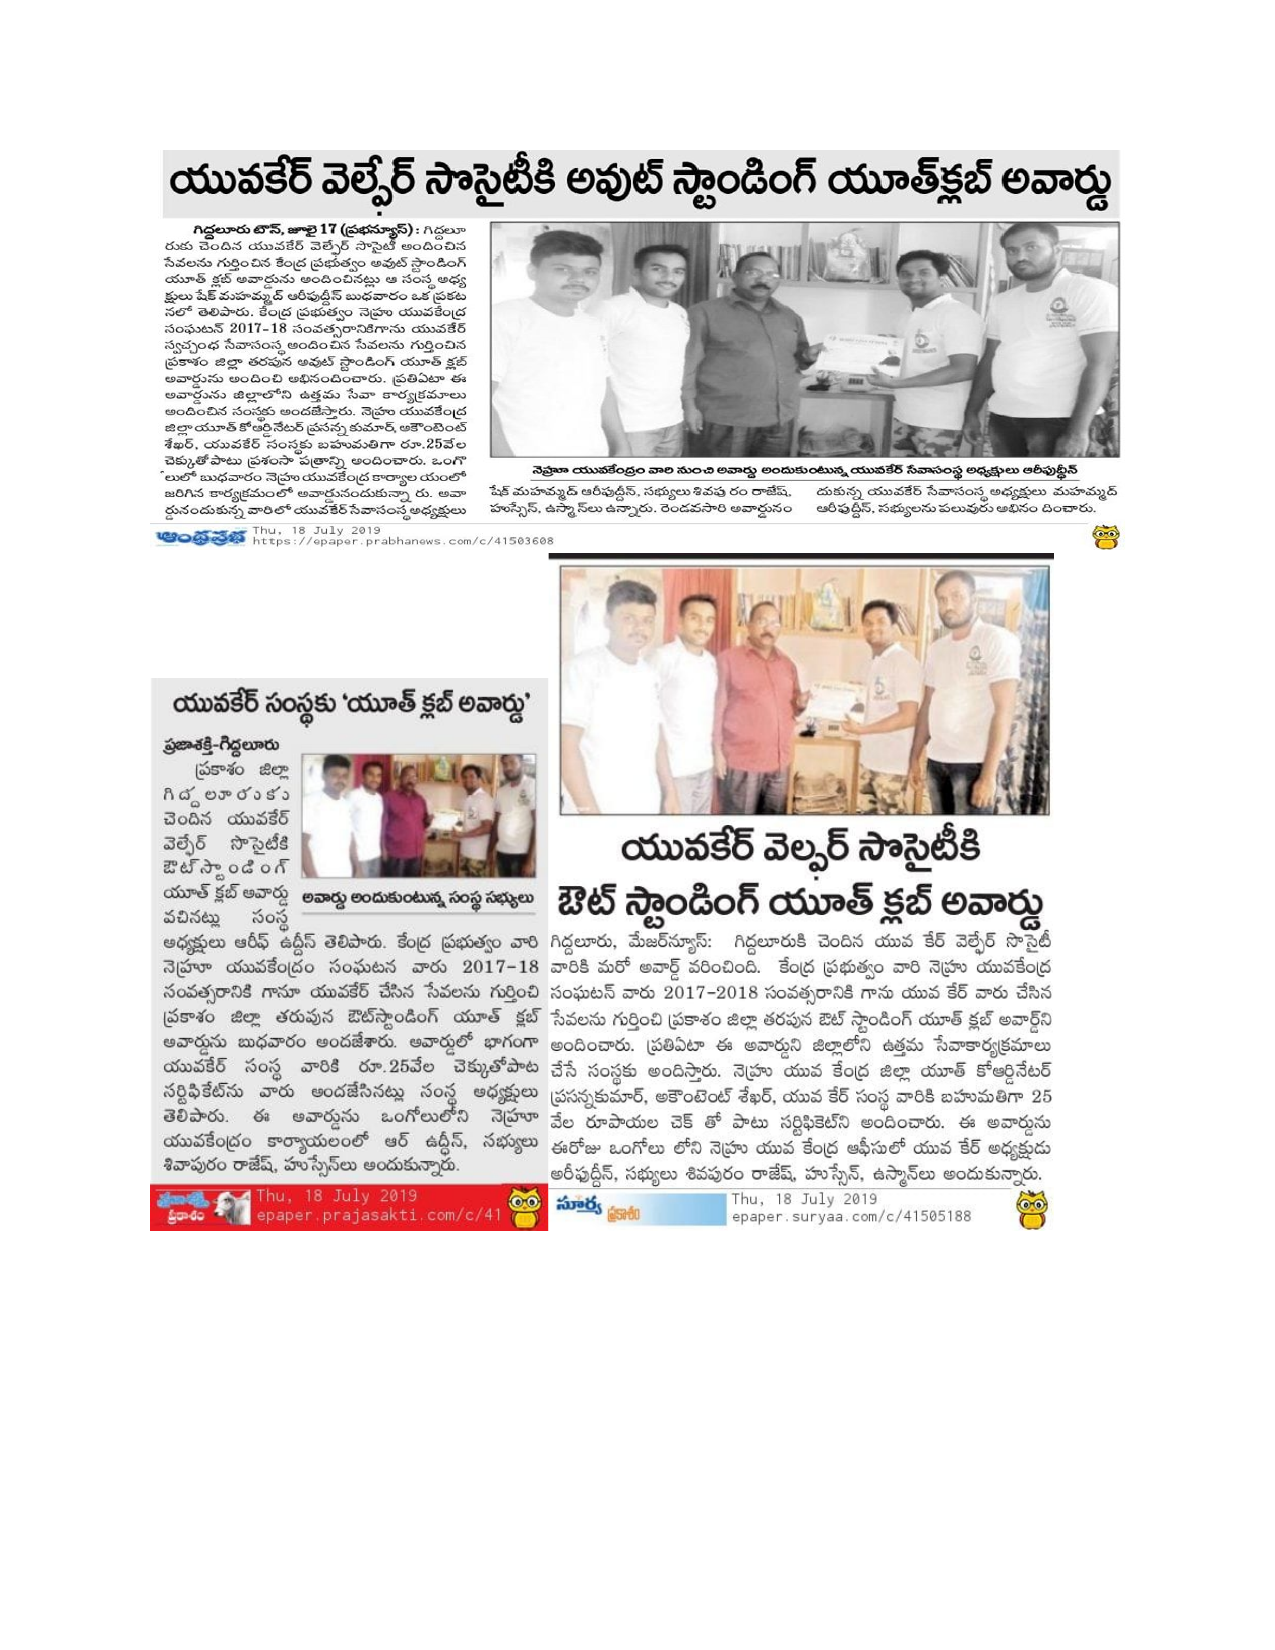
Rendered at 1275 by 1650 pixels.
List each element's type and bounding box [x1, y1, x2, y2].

picture [150, 150, 1125, 550]
picture [150, 553, 1054, 1231]
